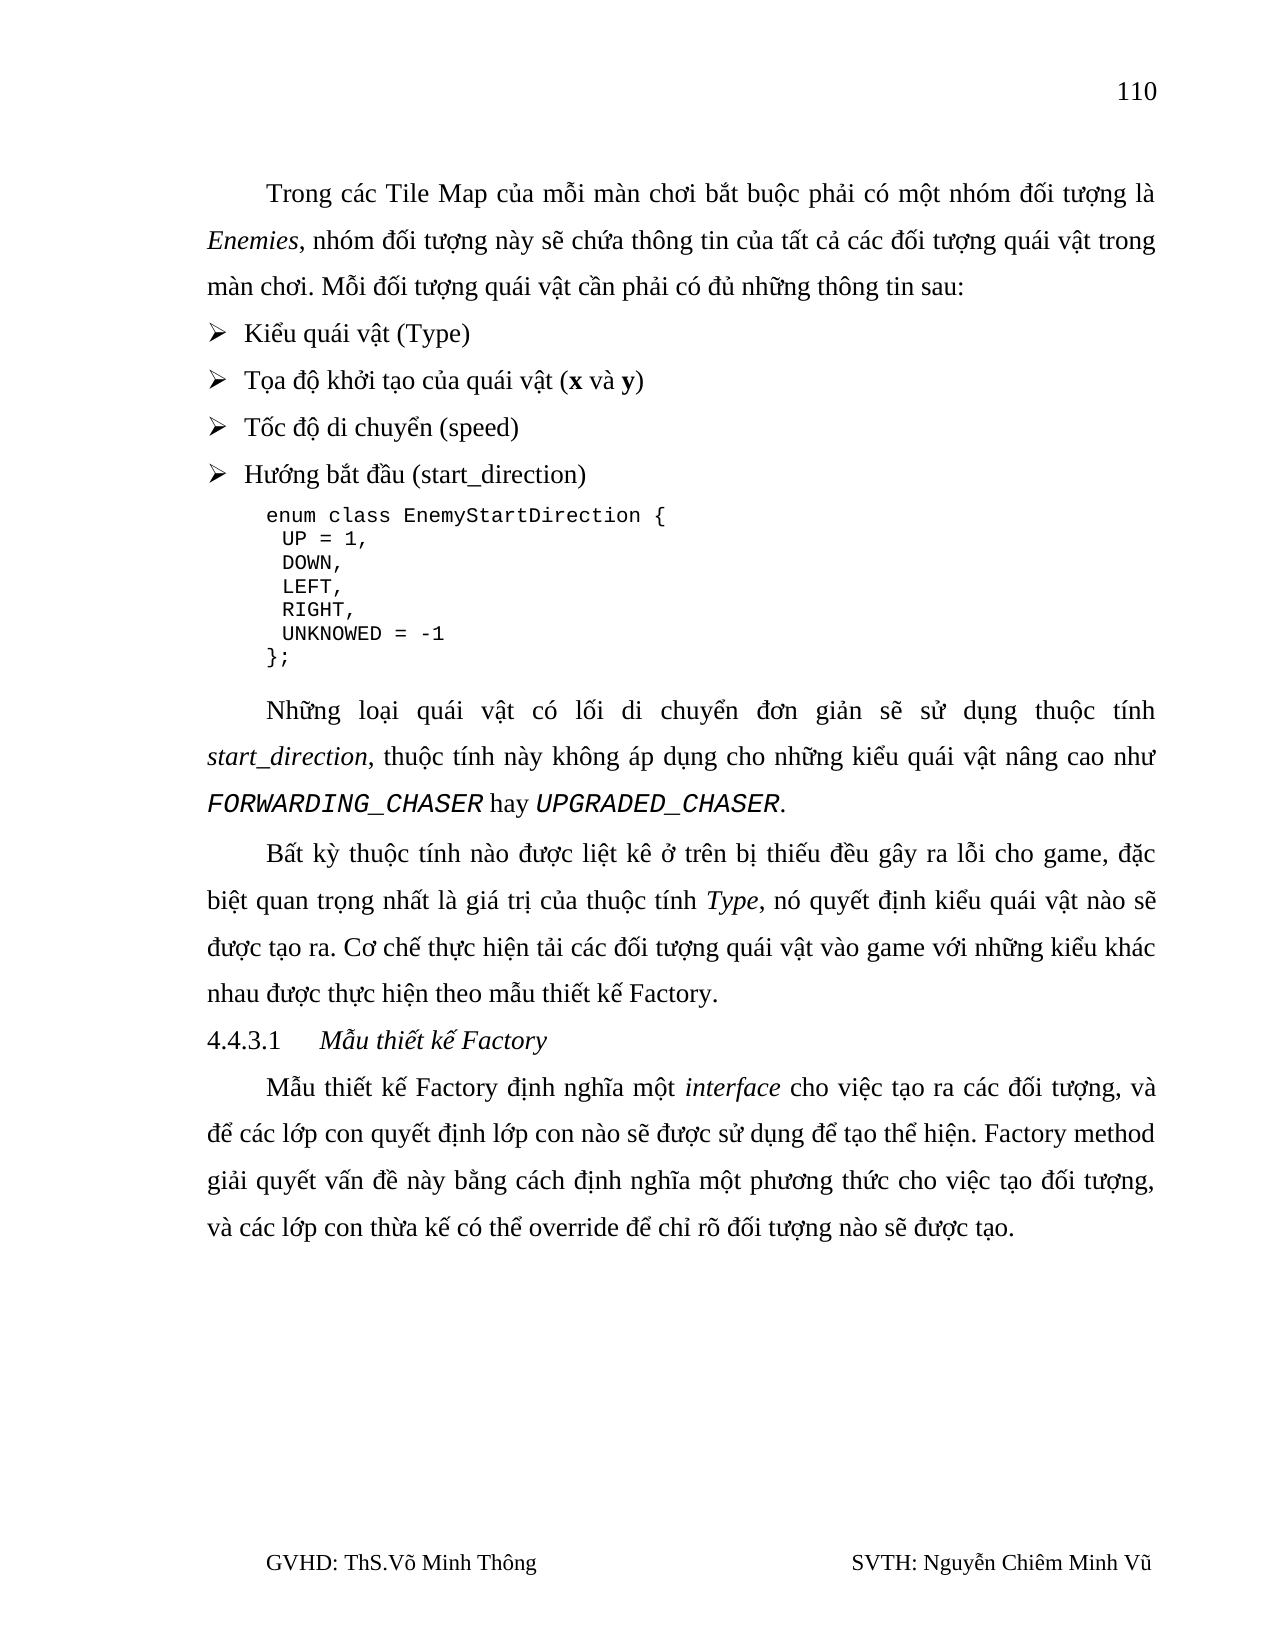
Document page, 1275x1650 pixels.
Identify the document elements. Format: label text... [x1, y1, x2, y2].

text enum class EnemyStartDirection { [266, 505, 1157, 528]
text Bất kỳ thuộc tính nào được liệt kê ở trên bị thiếu đều gây ra lỗi cho game, đặc biệt quan trọng nhất là giá trị của thuộc tính Type, nó quyết định kiểu quái vật nào sẽ được tạo ra. Cơ chế thực hiện tải các đối tượng quái vật vào game với những kiểu khác nhau được thực hiện theo mẫu thiết kế Factory. [207, 837, 1157, 1008]
text }; [266, 647, 1157, 670]
text Hướng bắt đầu (start_direction) [207, 458, 1157, 489]
text Tốc độ di chuyển (speed) [207, 411, 1157, 442]
text RIGHT, [266, 599, 1157, 623]
text Mẫu thiết kế Factory định nghĩa một interface cho việc tạo ra các đối tượng, và để các lớp con quyết định lớp con nào sẽ được sử dụng để tạo thể hiện. Factory method giải quyết vấn đề này bằng cách định nghĩa một phương thức cho việc tạo đối tượng, và các lớp con thừa kế có thể override để chỉ rõ đối tượng nào sẽ được tạo. [207, 1071, 1157, 1242]
text Tọa độ khởi tạo của quái vật (x và y) [207, 364, 1157, 395]
text LEFT, [266, 576, 1157, 599]
subtitle Mẫu thiết kế Factory [207, 1024, 1157, 1055]
text Trong các Tile Map của mỗi màn chơi bắt buộc phải có một nhóm đối tượng là Enemies, nhóm đối tượng này sẽ chứa thông tin của tất cả các đối tượng quái vật trong màn chơi. Mỗi đối tượng quái vật cần phải có đủ những thông tin sau: [207, 177, 1157, 302]
text UP = 1, [266, 528, 1157, 552]
text UNKNOWED = -1 [266, 623, 1157, 647]
text Những loại quái vật có lối di chuyển đơn giản sẽ sử dụng thuộc tính start_direction, thuộc tính này không áp dụng cho những kiểu quái vật nâng cao như FORWARDING_CHASER hay UPGRADED_CHASER. [207, 694, 1157, 821]
text DOWN, [266, 552, 1157, 576]
text Kiểu quái vật (Type) [207, 317, 1157, 348]
